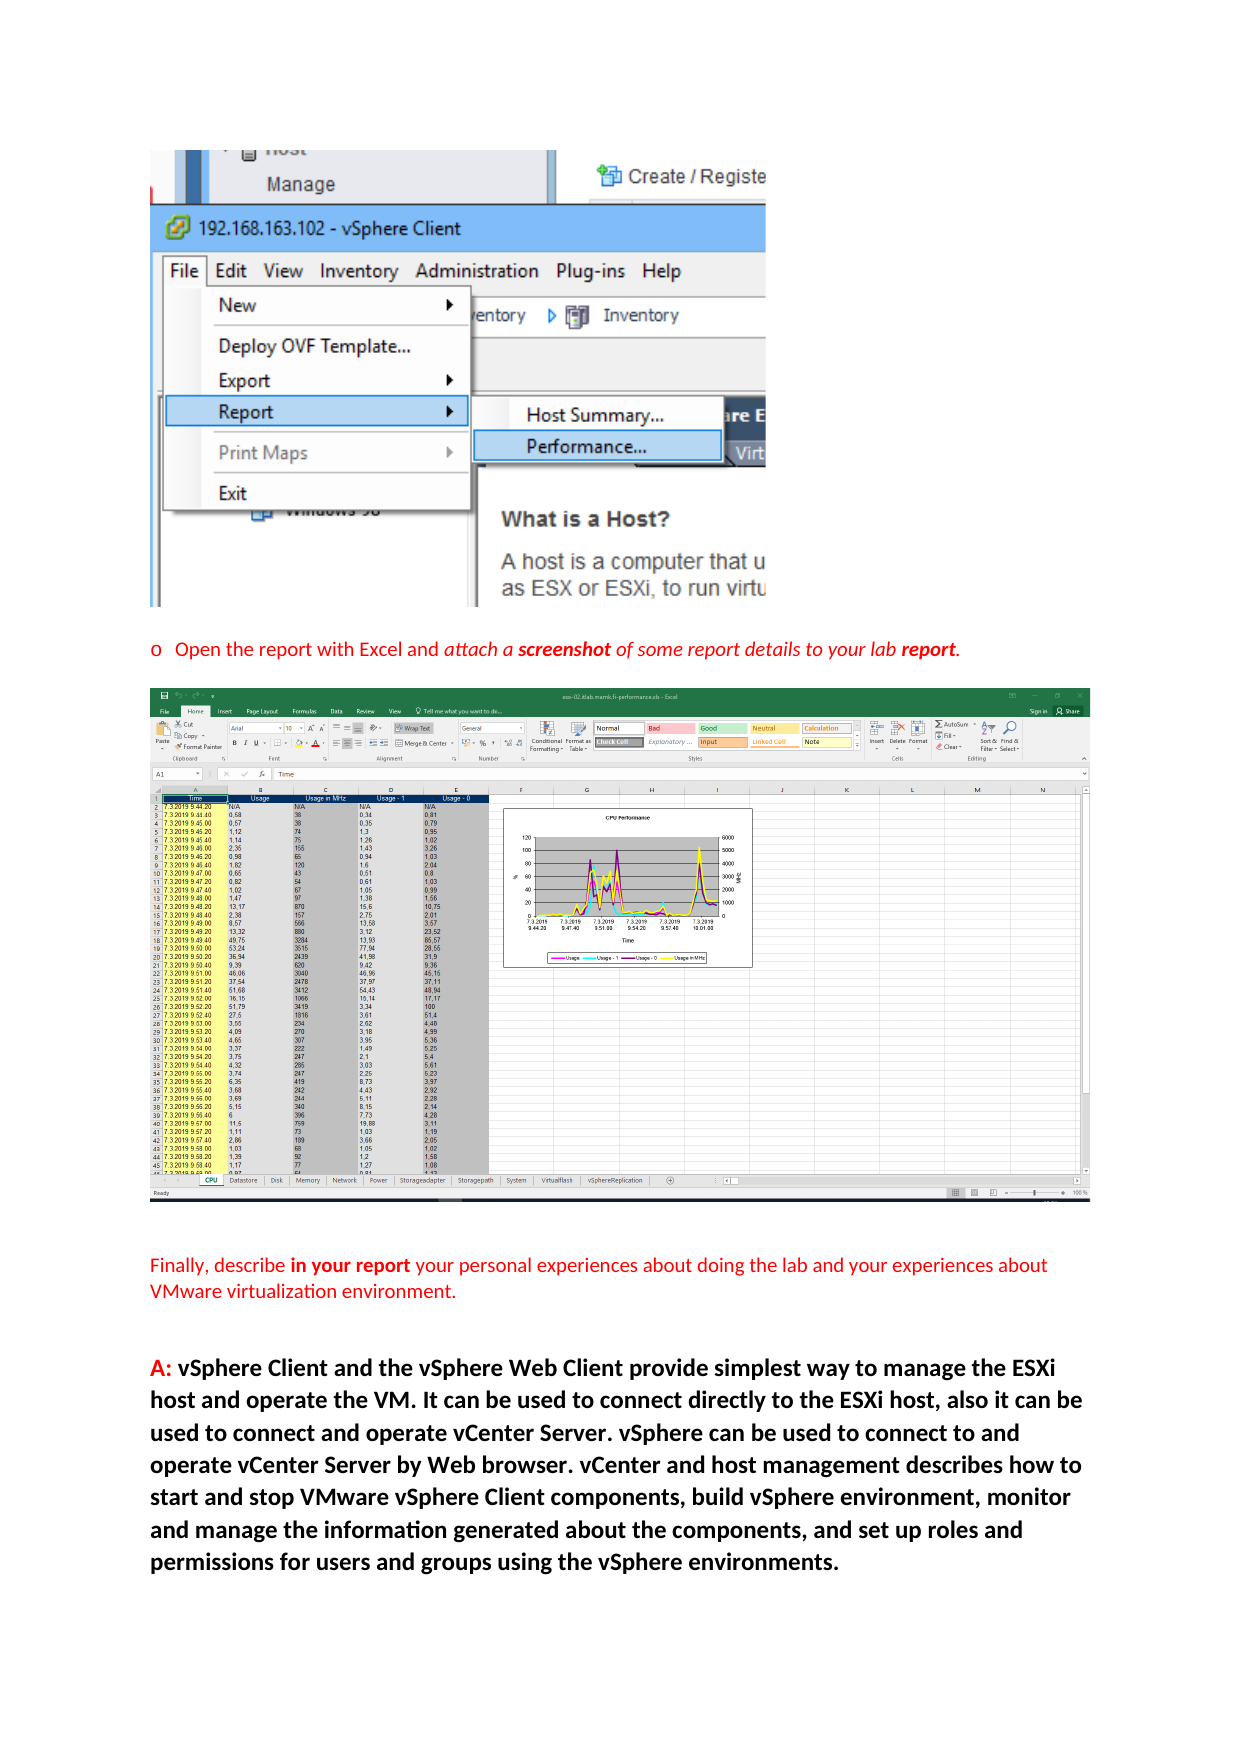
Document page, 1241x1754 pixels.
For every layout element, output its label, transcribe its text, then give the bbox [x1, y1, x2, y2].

text o Open the report with Excel and attach a screenshot of some report details to your lab report. [150, 637, 1090, 663]
picture [150, 150, 766, 607]
text A: vSphere Client and the vSphere Web Client provide simplest way to manage the ESXi host and operate the VM. It can be used to connect directly to the ESXi host, also it can be used to connect and operate vCenter Server. vSphere can be used to connect to and operate vCenter Server by Web browser. vCenter and host management describes how to start and stop VMware vSphere Client components, build vSphere environment, monitor and manage the information generated about the components, and set up roles and permissions for users and groups using the vSphere environments. [150, 1352, 1090, 1577]
text Finally, describe in your report your personal experiences about doing the lab and your experiences about VMware virtualization environment. [150, 1252, 1090, 1303]
picture [150, 688, 1091, 1202]
